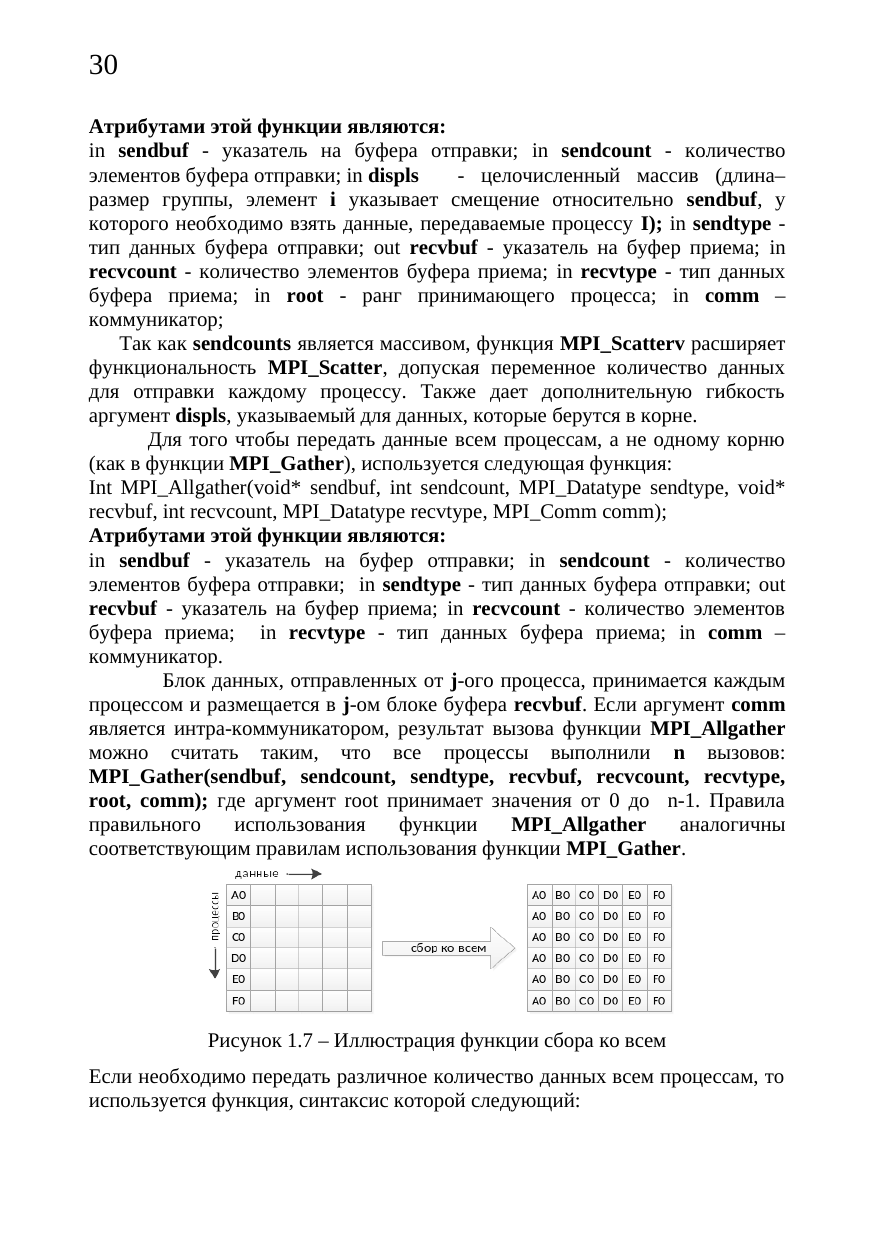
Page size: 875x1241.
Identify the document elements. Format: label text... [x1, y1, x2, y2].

text in sendbuf - указатель на буфера отправки; in sendcount - количество элементов буфера отправки; in displs - целочисленный массив (длина–размер группы, элемент i указывает смещение относительно sendbuf, у которого необходимо взять данные, передаваемые процессу I); in sendtype - тип данных буфера отправки; out recvbuf - указатель на буфер приема; in recvcount - количество элементов буфера приема; in recvtype - тип данных буфера приема; in root - ранг принимающего процесса; in comm – коммуникатор; [89, 138, 785, 331]
text in sendbuf - указатель на буфер отправки; in sendcount - количество элементов буфера отправки; in sendtype - тип данных буфера отправки; out recvbuf - указатель на буфер приема; in recvcount - количество элементов буфера приема; in recvtype - тип данных буфера приема; in comm – коммуникатор. [89, 547, 785, 668]
text Int MPI_Allgather(void* sendbuf, int sendcount, MPI_Datatype sendtype, void* recvbuf, int recvcount, MPI_Datatype recvtype, MPI_Comm comm); [89, 475, 785, 523]
text Блок данных, отправленных от j-ого процесса, принимается каждым процессом и размещается в j-ом блоке буфера recvbuf. Если аргумент comm является интра-коммуникатором, результат вызова функции MPI_Allgather можно считать таким, что все процессы выполнили n вызовов: MPI_Gather(sendbuf, sendcount, sendtype, recvbuf, recvcount, recvtype, root, comm); где аргумент root принимает значения от 0 до n-1. Правила правильного использования функции MPI_Allgather аналогичны соответствующим правилам использования функции MPI_Gather. [89, 668, 785, 860]
text Атрибутами этой функции являются: [89, 114, 785, 138]
text Если необходимо передать различное количество данных всем процессам, то используется функция, синтаксис которой следующий: [89, 1064, 785, 1112]
text Рисунок 1.7 – Иллюстрация функции сбора ко всем [89, 1027, 785, 1052]
text Для того чтобы передать данные всем процессам, а не одному корню (как в функции MPI_Gather), используется следующая функция: [89, 427, 785, 475]
text Так как sendcounts является массивом, функция MPI_Scatterv расширяет функциональность MPI_Scatter, допуская переменное количество данных для отправки каждому процессу. Также дает дополнительную гибкость аргумент displs, указываемый для данных, которые берутся в корне. [89, 331, 785, 427]
text Атрибутами этой функции являются: [89, 523, 785, 547]
